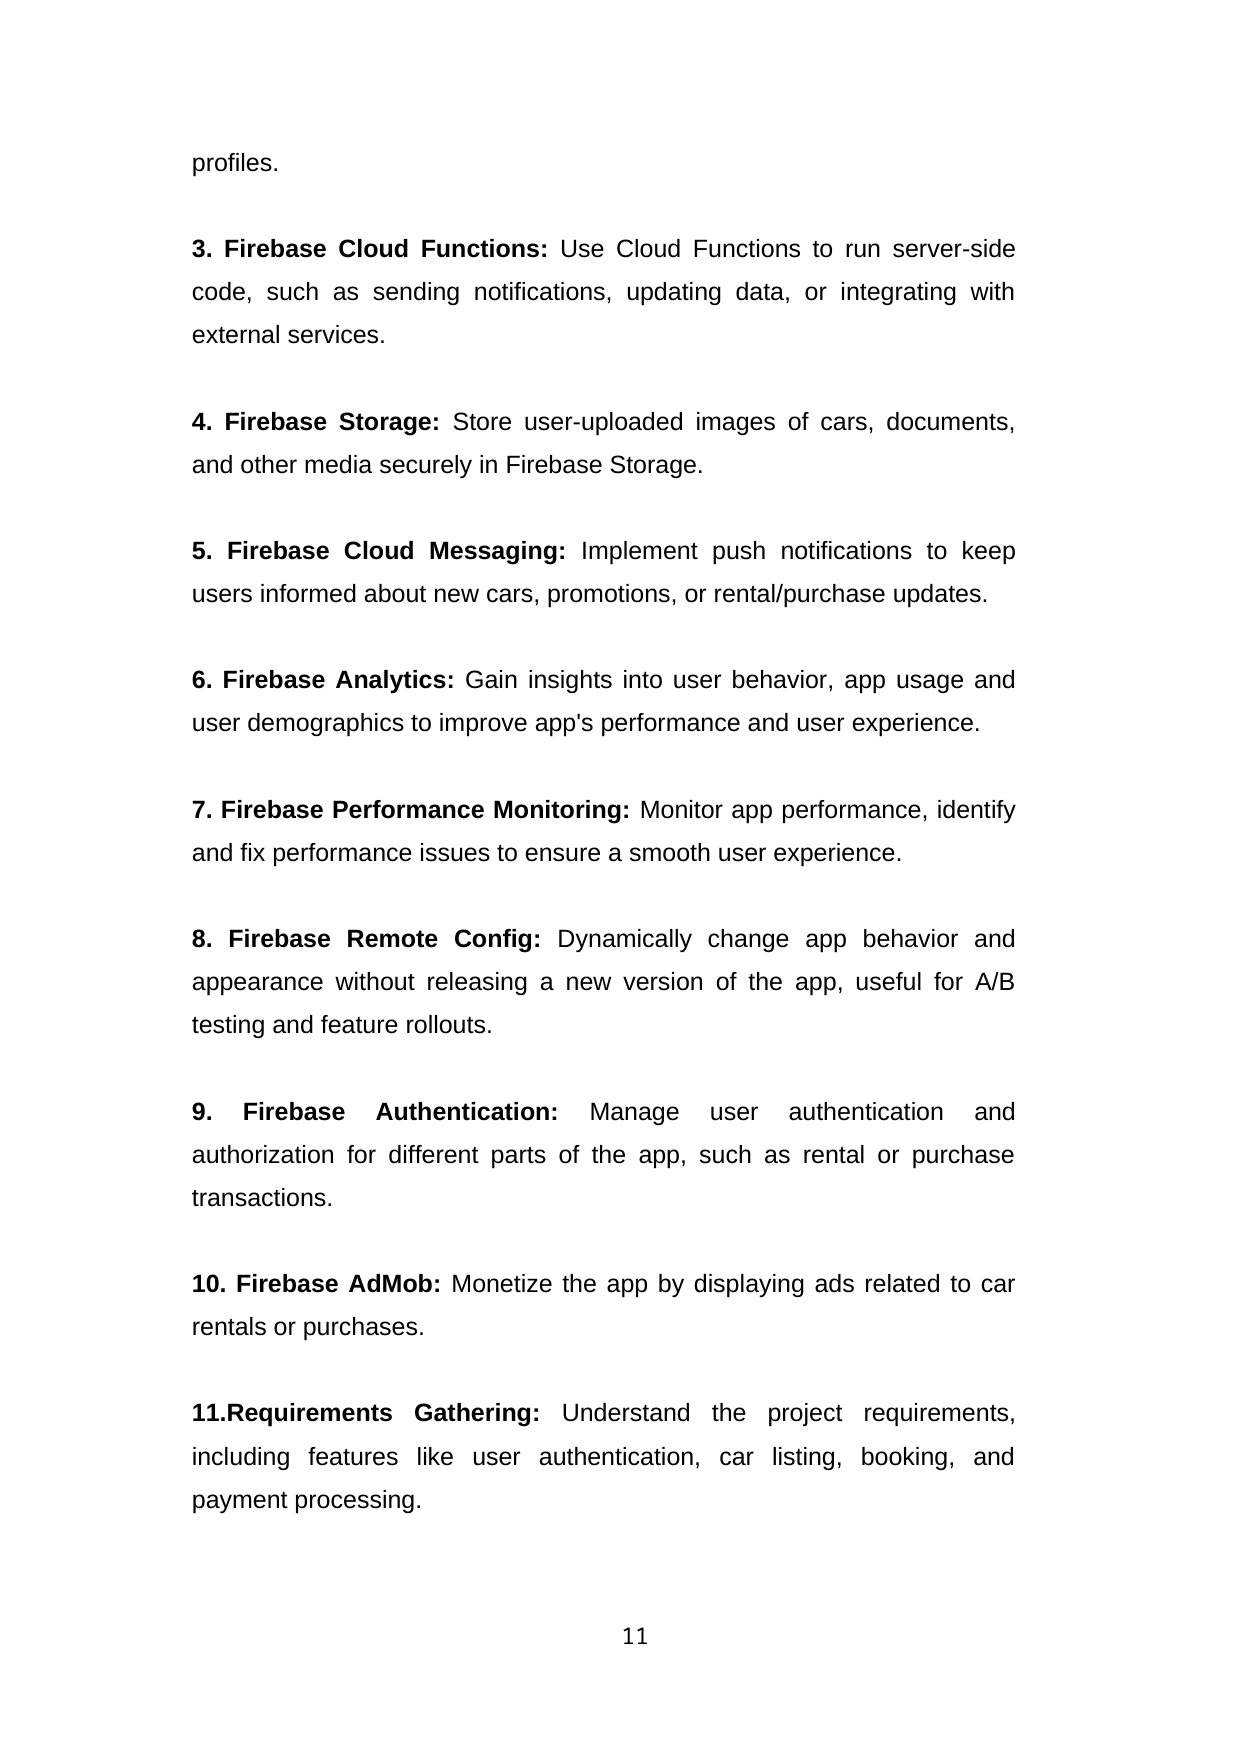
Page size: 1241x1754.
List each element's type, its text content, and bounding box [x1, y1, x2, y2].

text 5. Firebase Cloud Messaging: Implement push notifications to keep users informed about new cars, promotions, or rental/purchase updates. [192, 536, 1016, 608]
text 10. Firebase AdMob: Monetize the app by displaying ads related to car rentals or purchases. [192, 1269, 1016, 1341]
text 8. Firebase Remote Config: Dynamically change app behavior and appearance without releasing a new version of the app, useful for A/B testing and feature rollouts. [192, 924, 1016, 1039]
text 6. Firebase Analytics: Gain insights into user behavior, app usage and user demographics to improve app's performance and user experience. [192, 665, 1016, 737]
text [192, 148, 1016, 176]
text 9. Firebase Authentication: Manage user authentication and authorization for different parts of the app, such as rental or purchase transactions. [192, 1096, 1016, 1211]
text 4. Firebase Storage: Store user-uploaded images of cars, documents, and other media securely in Firebase Storage. [192, 406, 1016, 478]
text 11.Requirements Gathering: Understand the project requirements, including features like user authentication, car listing, booking, and payment processing. [192, 1398, 1016, 1513]
text 7. Firebase Performance Monitoring: Monitor app performance, identify and fix performance issues to ensure a smooth user experience. [192, 794, 1016, 866]
text 3. Firebase Cloud Functions: Use Cloud Functions to run server-side code, such as sending notifications, updating data, or integrating with external services. [192, 234, 1016, 349]
